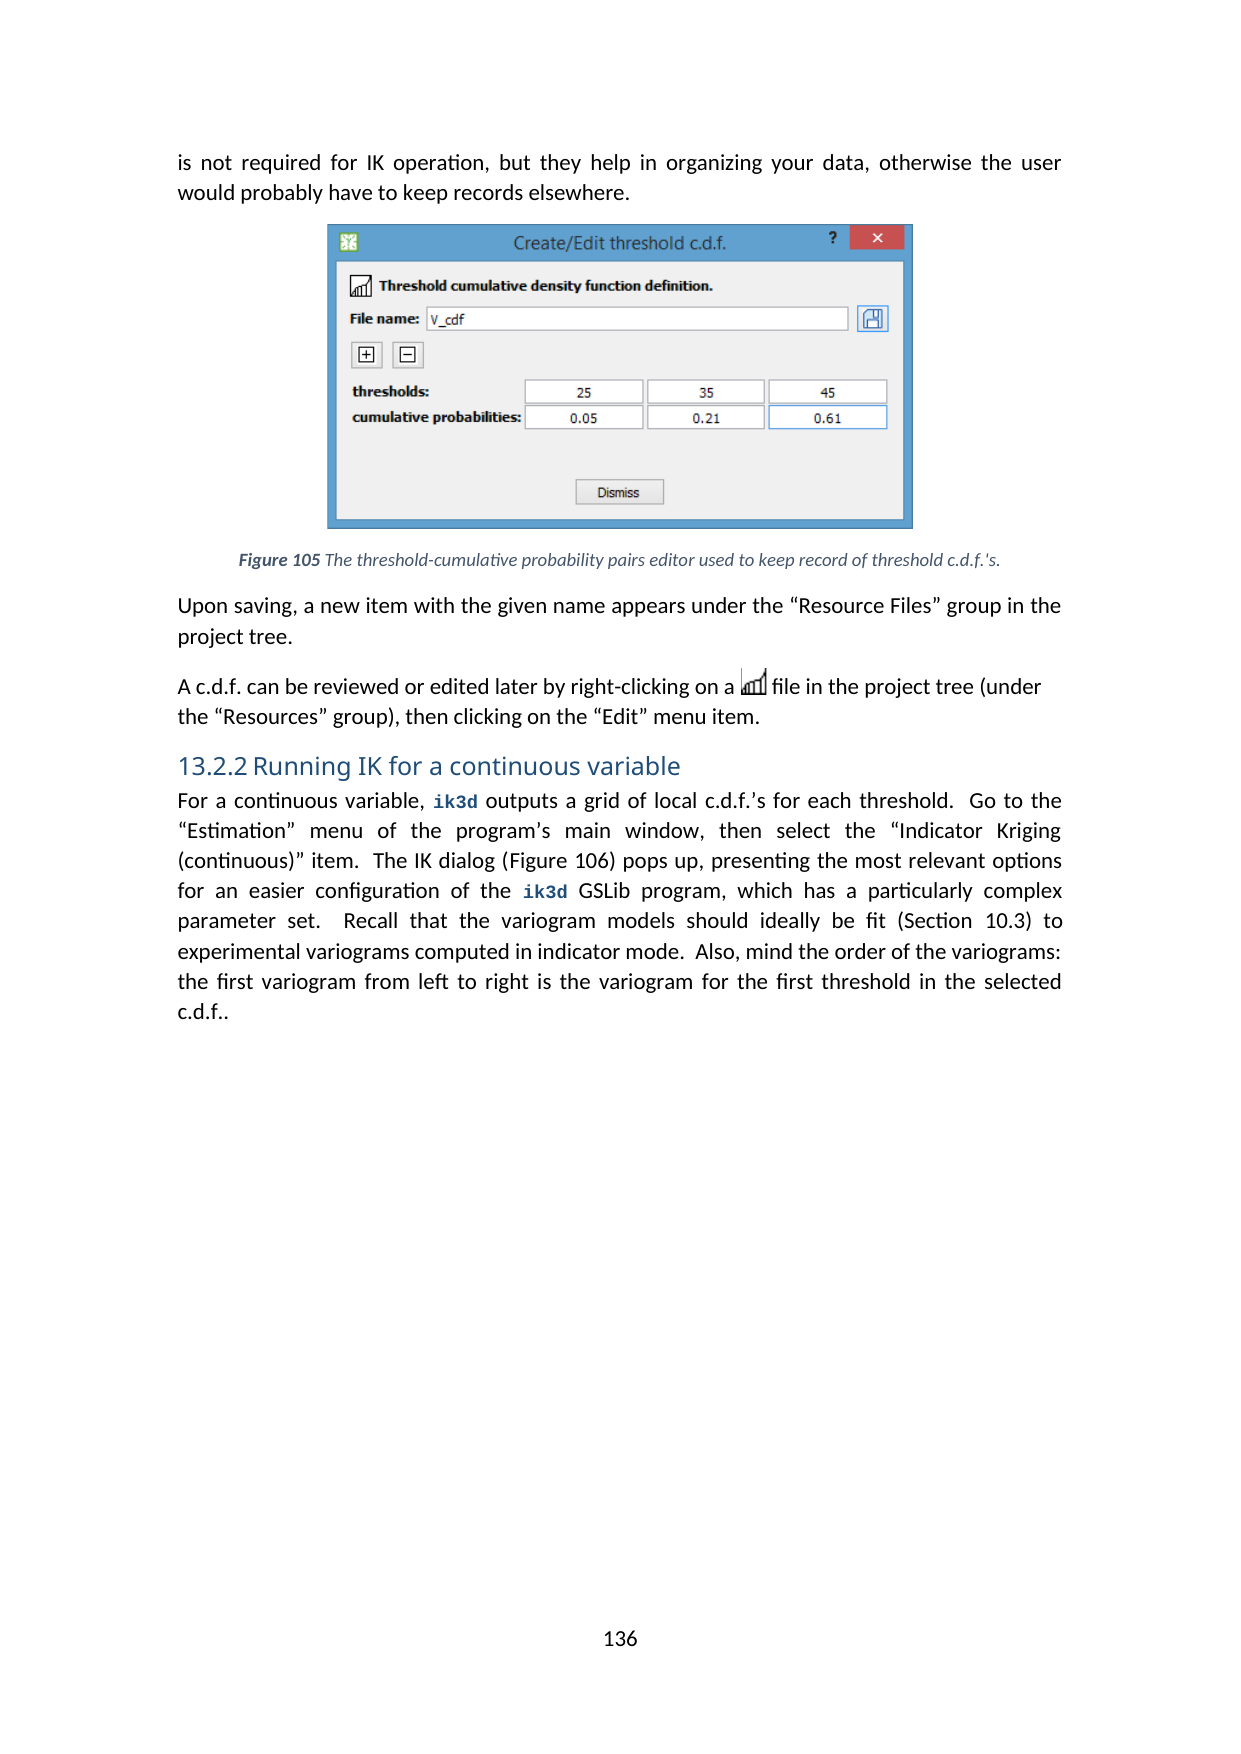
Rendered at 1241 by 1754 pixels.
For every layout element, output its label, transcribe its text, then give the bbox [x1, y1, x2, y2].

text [177, 148, 1063, 206]
picture [741, 668, 767, 695]
text A c.d.f. can be reviewed or edited later by right-clicking on a file in the project tree (under the “Resources” group), then clicking on the “Edit” menu item. [177, 669, 1063, 730]
subtitle Running IK for a continuous variable [177, 749, 1063, 783]
picture [327, 224, 913, 529]
text For a continuous variable, ik3d outputs a grid of local c.d.f.’s for each threshold. Go to the “Estimation” menu of the program’s main window, then select the “Indicator Kriging (continuous)” item. The IK dialog (Figure 105) pops up, presenting the most relevant options for an easier configuration of the ik3d GSLib program, which has a particularly complex parameter set. Recall that the variogram models should ideally be fit (Section 10.3) to experimental variograms computed in indicator mode. Also, mind the order of the variograms: the first variogram from left to right is the variogram for the first threshold in the selected c.d.f.. [177, 786, 1063, 1025]
text Figure 105 The threshold-cumulative probability pairs editor used to keep record of threshold c.d.f.'s. [177, 548, 1063, 571]
text Upon saving, a new item with the given name appears under the “Resource Files” group in the project tree. [177, 592, 1063, 650]
